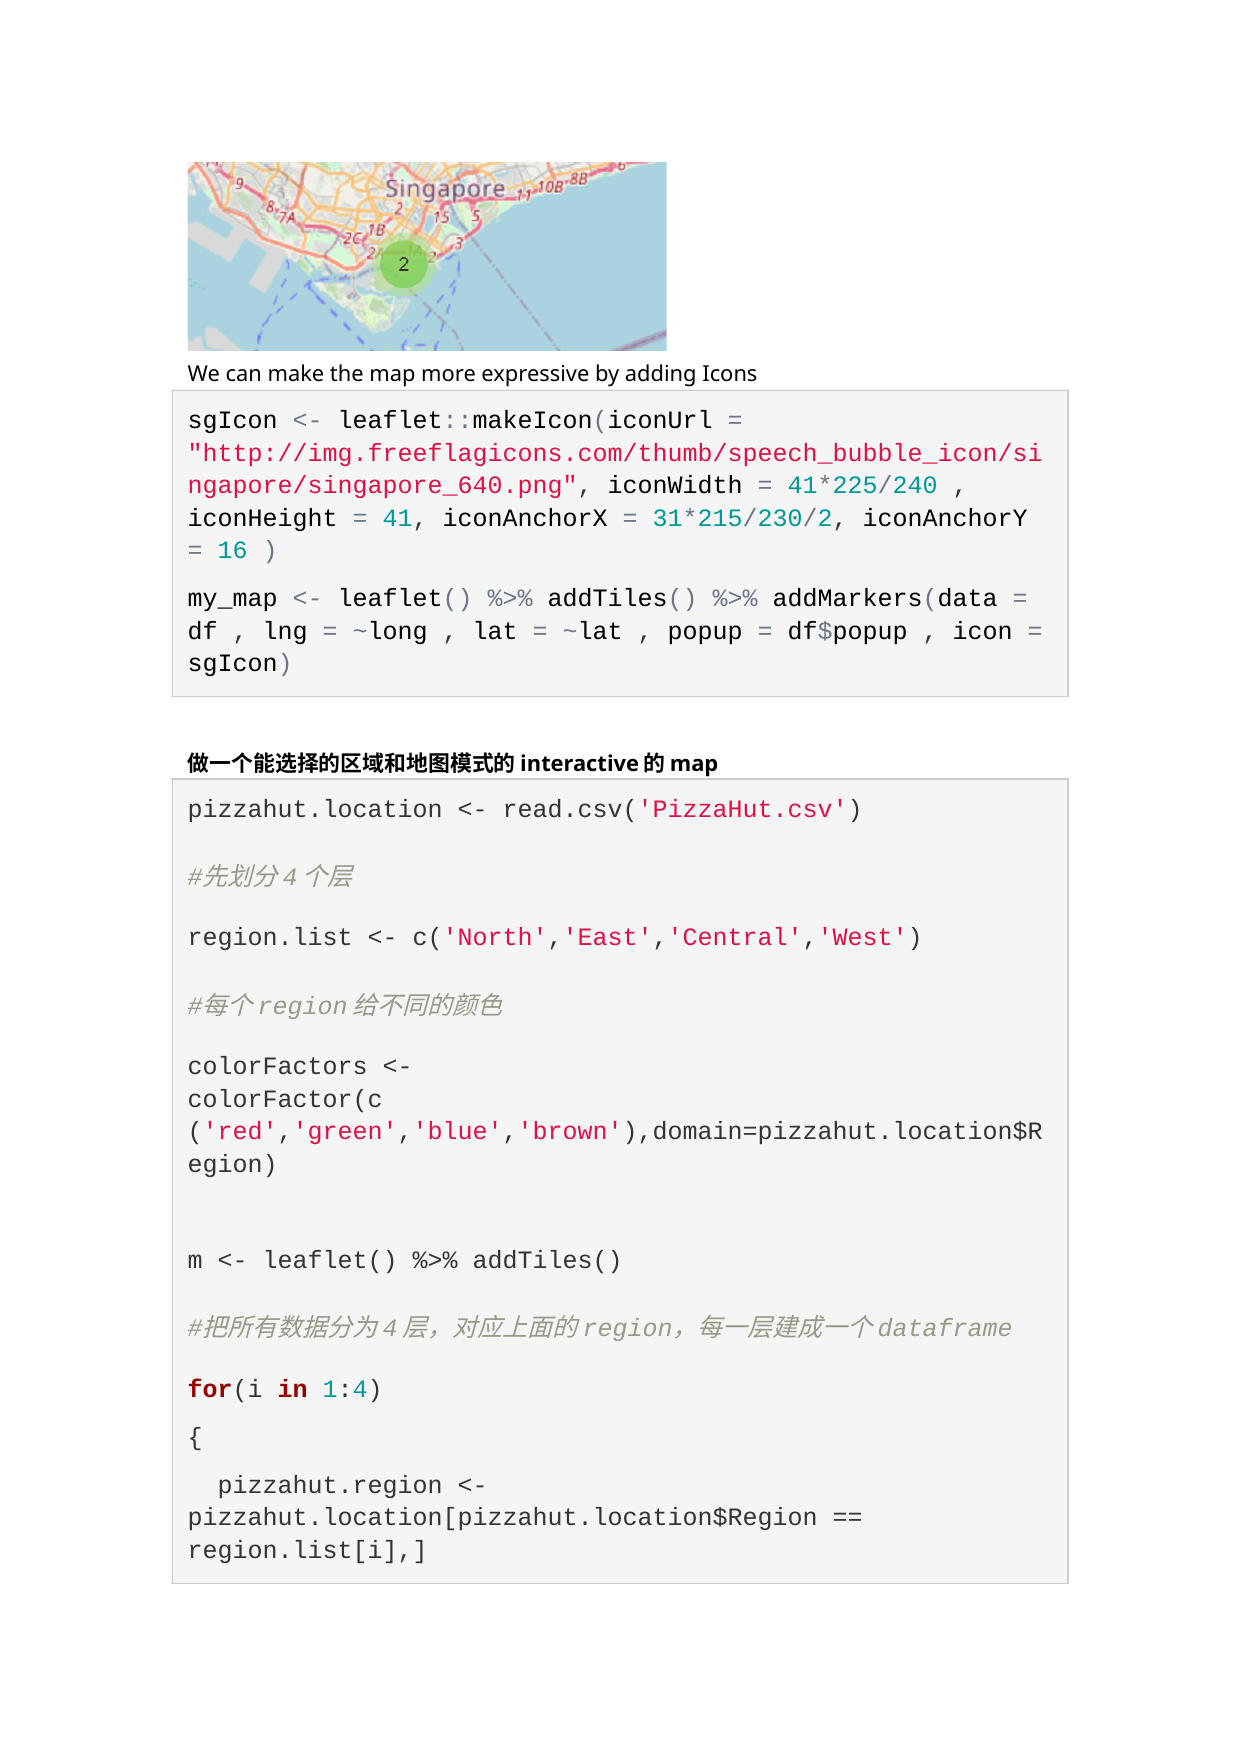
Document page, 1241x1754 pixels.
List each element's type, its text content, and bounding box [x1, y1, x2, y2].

text sgIcon <- leaflet::makeIcon(iconUrl = "http://img.freeflagicons.com/thumb/speech_bubble_icon/singapore/singapore_640.png", iconWidth = 41*225/240 , iconHeight = 41, iconAnchorX = 31*215/230/2, iconAnchorY = 16 ) [173, 391, 1067, 568]
text my_map <- leaflet() %>% addTiles() %>% addMarkers(data = df , lng = ~long , lat = ~lat , popup = df$popup , icon = sgIcon) [173, 568, 1067, 696]
text { [173, 1406, 1067, 1454]
picture [187, 162, 667, 351]
text #先划分4个层 [173, 826, 1067, 907]
text #把所有数据分为4层，对应上面的region，每一层建成一个dataframe [173, 1277, 1067, 1358]
text for(i in 1:4) [173, 1358, 1067, 1406]
text pizzahut.region <- pizzahut.location[pizzahut.location$Region == region.list[i],] [173, 1454, 1067, 1583]
text 做一个能选择的区域和地图模式的interactive的map [187, 746, 1053, 778]
text colorFactors <- colorFactor(c('red','green','blue','brown'),domain=pizzahut.location$Region) [173, 1036, 1067, 1181]
text We can make the map more expressive by adding Icons [187, 357, 1053, 389]
text #每个region给不同的颜色 [173, 955, 1067, 1036]
text region.list <- c('North','East','Central','West') [173, 907, 1067, 955]
text pizzahut.location <- read.csv('PizzaHut.csv') [173, 780, 1067, 826]
text m <- leaflet() %>% addTiles() [173, 1229, 1067, 1277]
